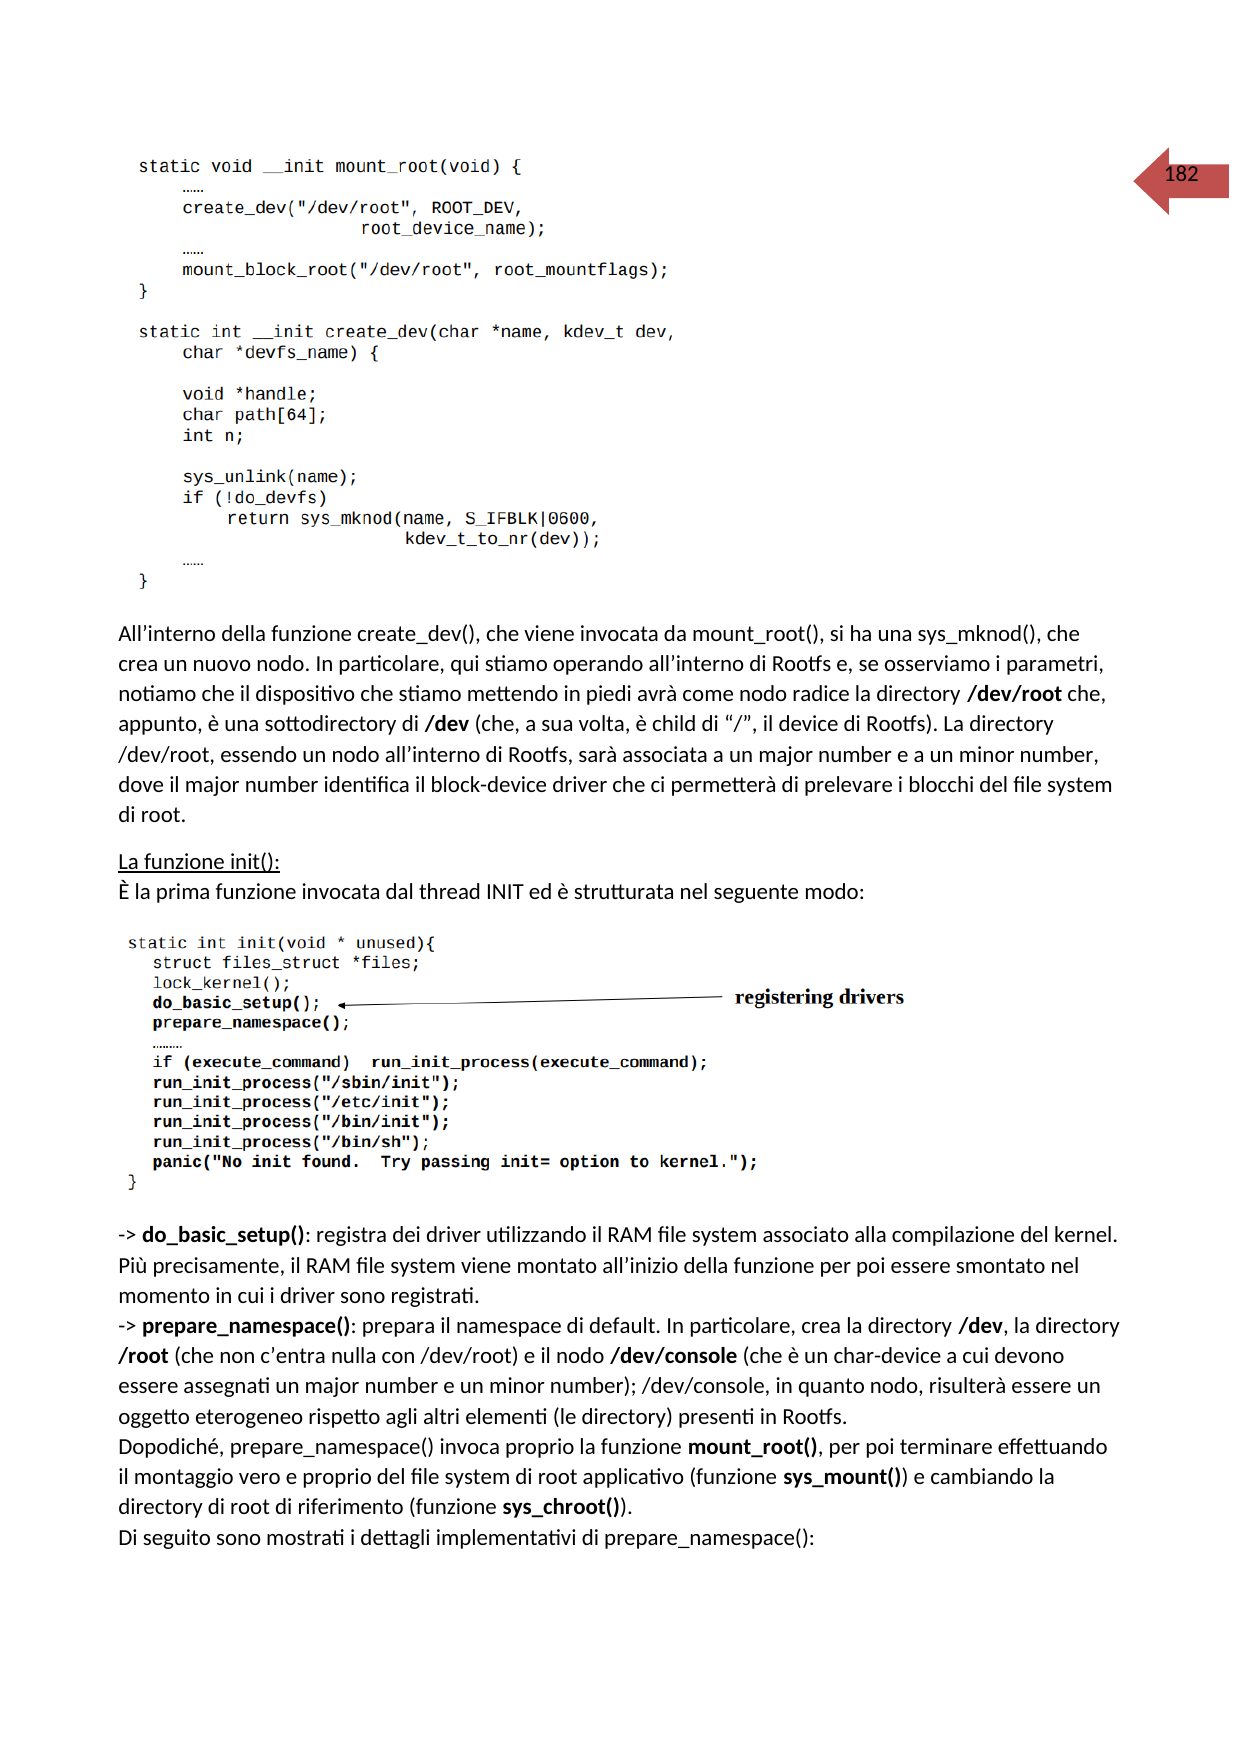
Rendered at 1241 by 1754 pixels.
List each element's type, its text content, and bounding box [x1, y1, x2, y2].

picture [118, 147, 684, 601]
picture [118, 924, 914, 1202]
text La funzione init(): È la prima funzione invocata dal thread INIT ed è strutturata nel seguente modo: [118, 847, 1122, 905]
text All’interno della funzione create_dev(), che viene invocata da mount_root(), si ha una sys_mknod(), che crea un nuovo nodo. In particolare, qui stiamo operando all’interno di Rootfs e, se osserviamo i parametri, notiamo che il dispositivo che stiamo mettendo in piedi avrà come nodo radice la directory /dev/root che, appunto, è una sottodirectory di /dev (che, a sua volta, è child di “/”, il device di Rootfs). La directory /dev/root, essendo un nodo all’interno di Rootfs, sarà associata a un major number e a un minor number, dove il major number identifica il block-device driver che ci permetterà di prelevare i blocchi del file system di root. [118, 619, 1122, 828]
text -> do_basic_setup(): registra dei driver utilizzando il RAM file system associato alla compilazione del kernel. Più precisamente, il RAM file system viene montato all’inizio della funzione per poi essere smontato nel momento in cui i driver sono registrati. -> prepare_namespace(): prepara il namespace di default. In particolare, crea la directory /dev, la directory /root (che non c’entra nulla con /dev/root) e il nodo /dev/console (che è un char-device a cui devono essere assegnati un major number e un minor number); /dev/console, in quanto nodo, risulterà essere un oggetto eterogeneo rispetto agli altri elementi (le directory) presenti in Rootfs. Dopodiché, prepare_namespace() invoca proprio la funzione mount_root(), per poi terminare effettuando il montaggio vero e proprio del file system di root applicativo (funzione sys_mount()) e cambiando la directory di root di riferimento (funzione sys_chroot()). Di seguito sono mostrati i dettagli implementativi di prepare_namespace(): [118, 1221, 1122, 1551]
